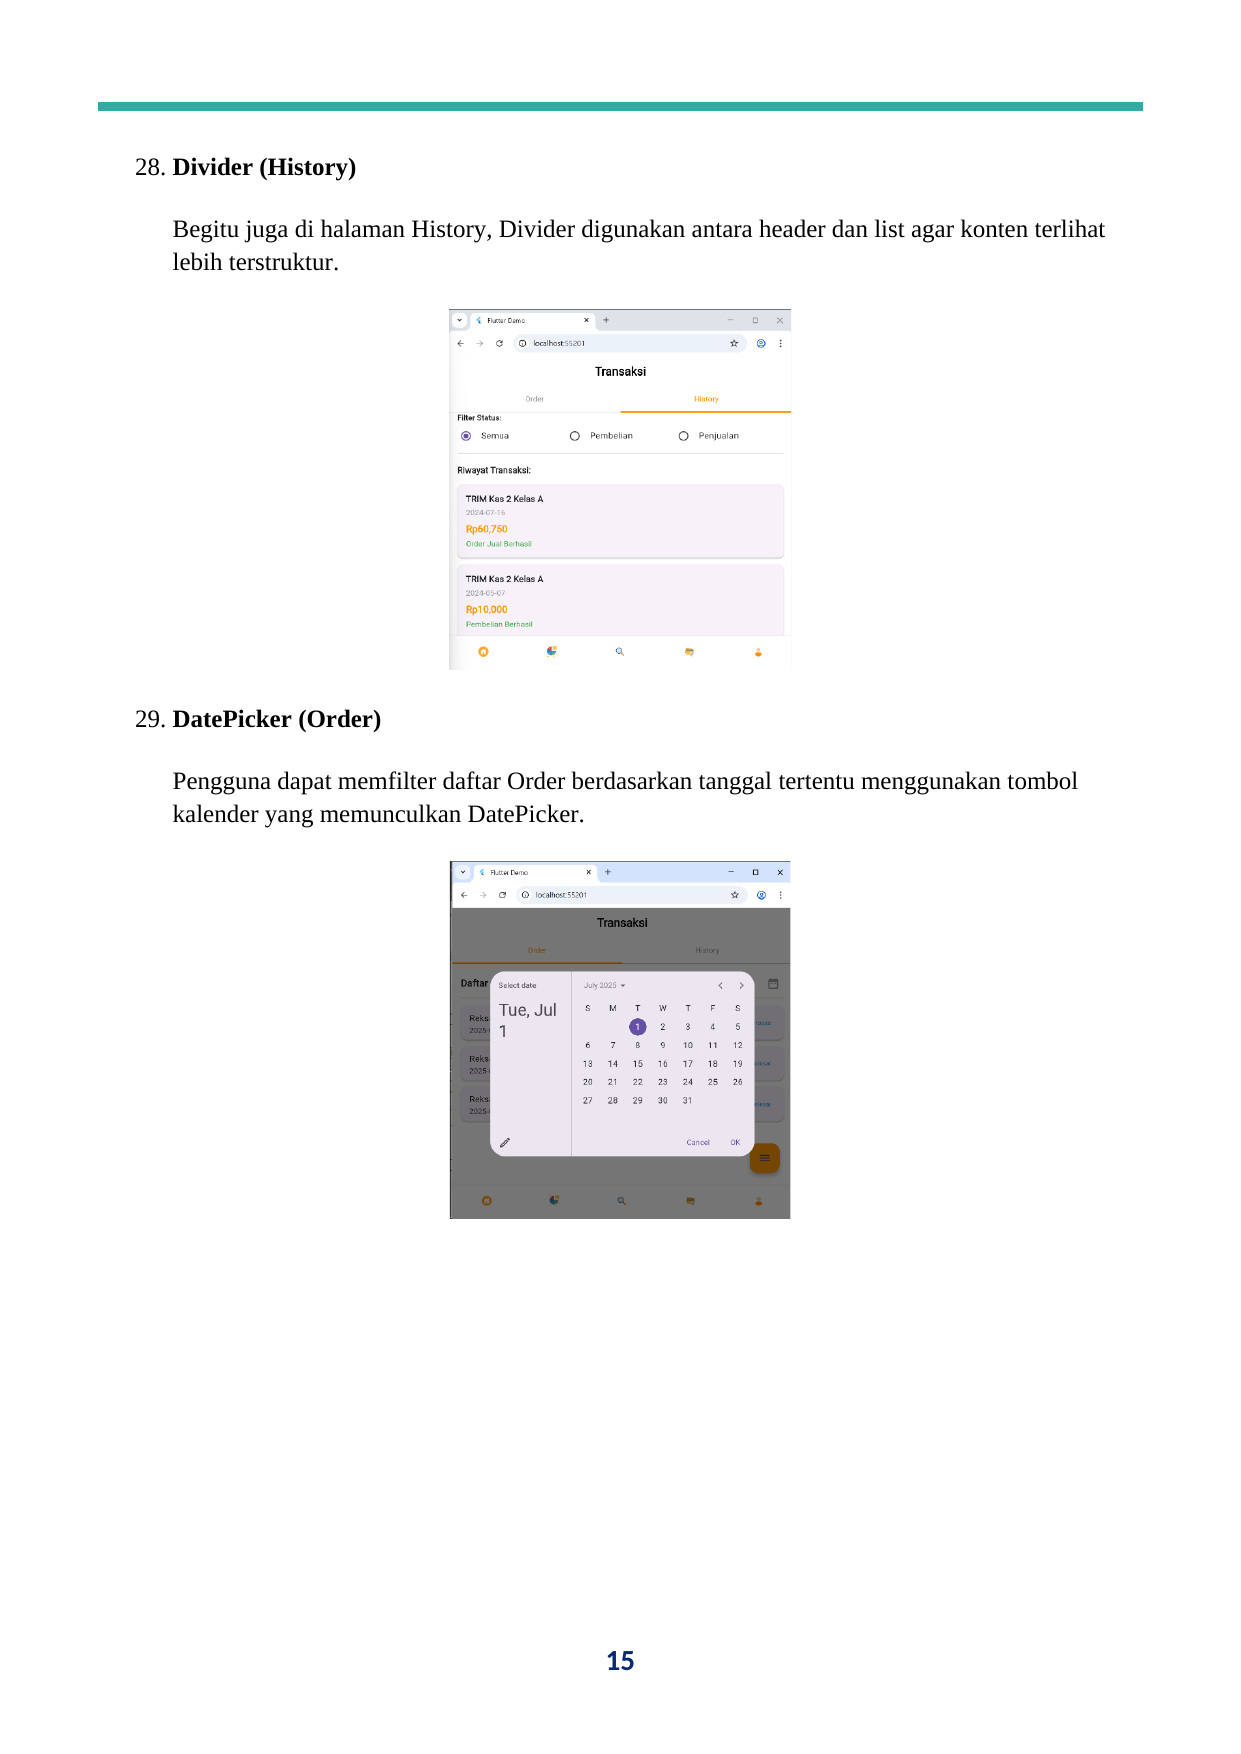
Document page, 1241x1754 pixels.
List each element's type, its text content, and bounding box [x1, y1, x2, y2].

subtitle Divider (History) [135, 152, 1143, 181]
subtitle Begitu juga di halaman History, Divider digunakan antara header dan list agar konten terlihat lebih terstruktur. [172, 214, 1143, 276]
picture [449, 309, 792, 670]
picture [449, 861, 791, 1219]
subtitle DatePicker (Order) [135, 704, 1143, 732]
subtitle Pengguna dapat memfilter daftar Order berdasarkan tanggal tertentu menggunakan tombol kalender yang memunculkan DatePicker. [172, 766, 1143, 828]
